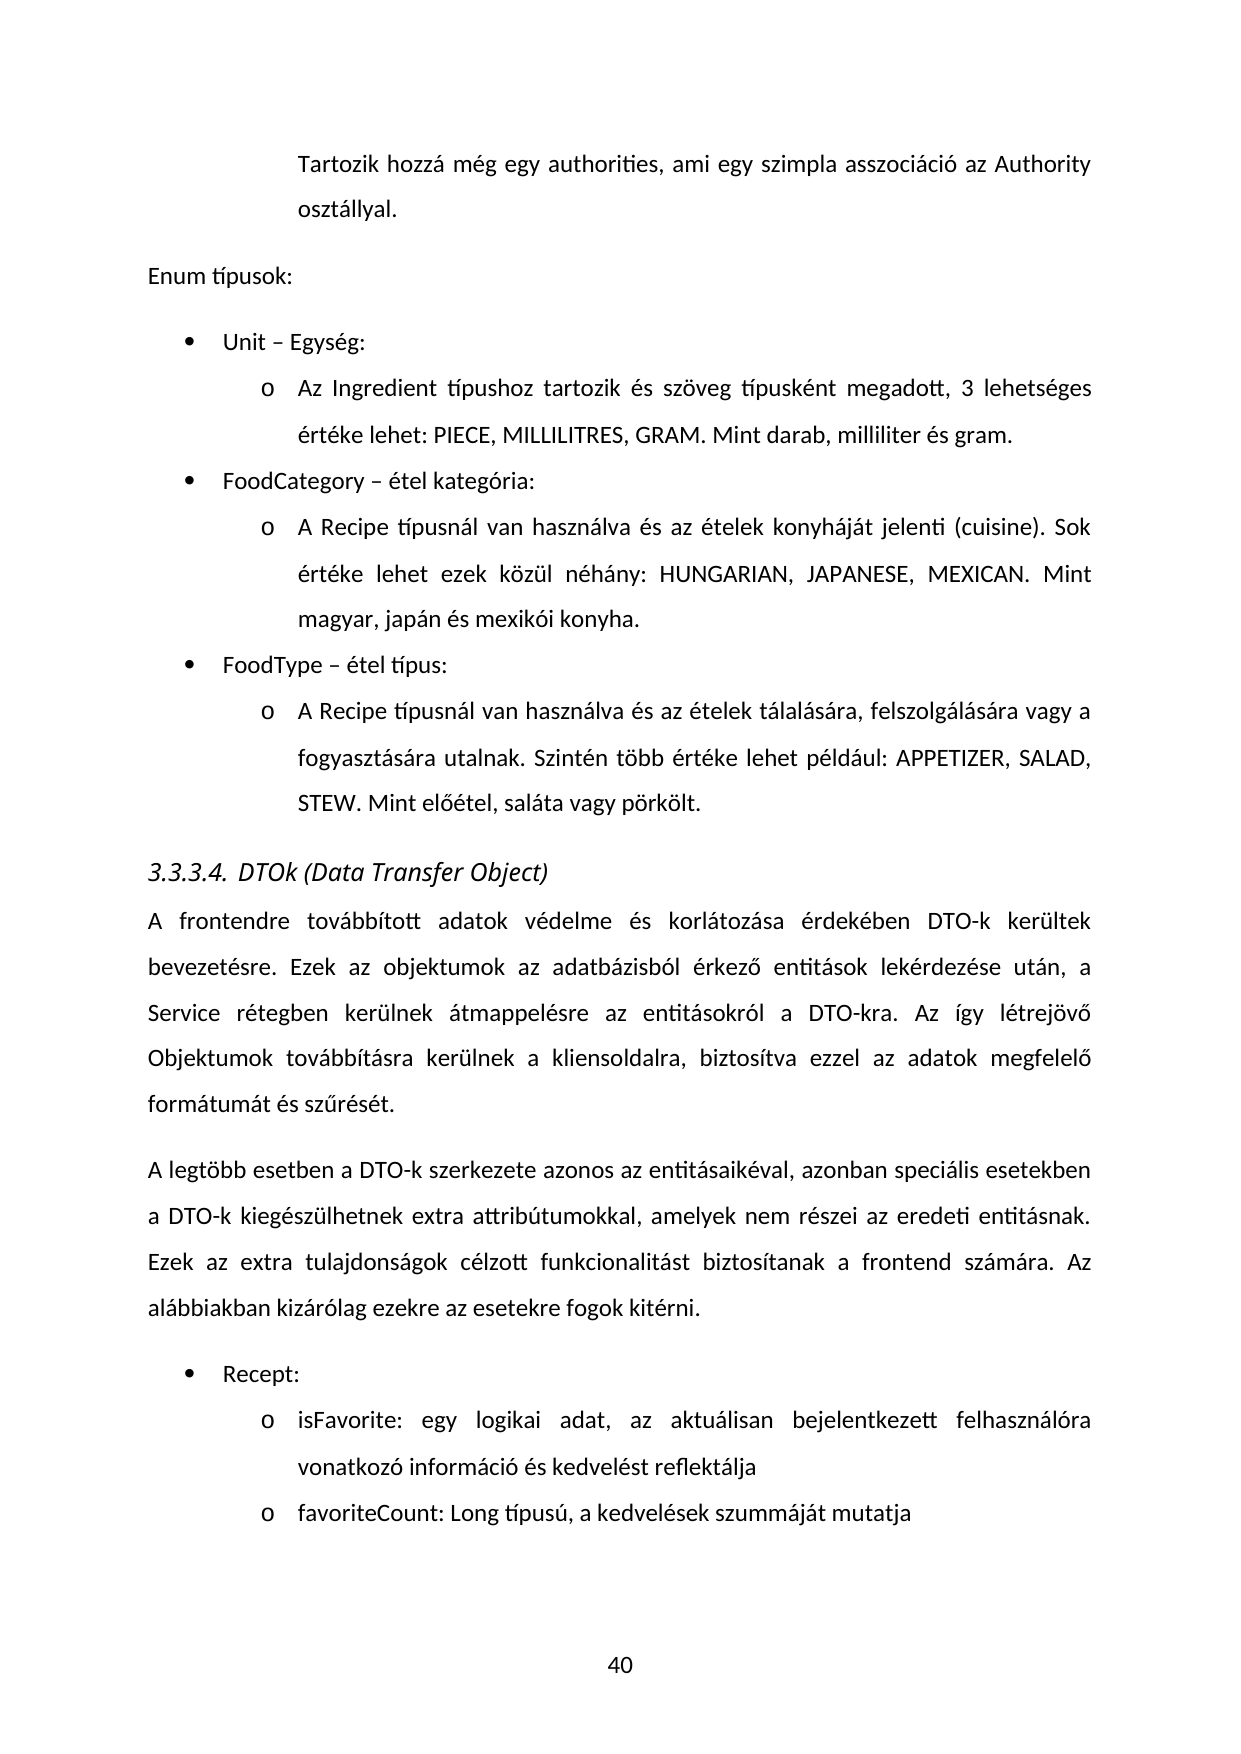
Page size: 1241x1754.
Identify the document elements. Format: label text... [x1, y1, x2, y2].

text A legtöbb esetben a DTO-k szerkezete azonos az entitásaikéval, azonban speciális esetekben a DTO-k kiegészülhetnek extra attribútumokkal, amelyek nem részei az eredeti entitásnak. Ezek az extra tulajdonságok célzott funkcionalitást biztosítanak a frontend számára. Az alábbiakban kizárólag ezekre az esetekre fogok kitérni. [148, 1155, 1092, 1322]
list Recept: [185, 1358, 1092, 1389]
list favoriteCount: Long típusú, a kedvelések szummáját mutatja [260, 1497, 1092, 1529]
list A Recipe típusnál van használva és az ételek konyháját jelenti (cuisine). Sok értéke lehet ezek közül néhány: HUNGARIAN, JAPANESE, MEXICAN. Mint magyar, japán és mexikói konyha. [260, 511, 1092, 634]
list isFavorite: egy logikai adat, az aktuálisan bejelentkezett felhasználóra vonatkozó információ és kedvelést reflektálja [260, 1404, 1092, 1482]
subtitle DTOk (Data Transfer Object) [148, 854, 1092, 888]
list FoodCategory – étel kategória: [185, 465, 1092, 496]
list FoodType – étel típus: [185, 649, 1092, 680]
list Unit – Egység: [185, 327, 1092, 357]
list Az Ingredient típushoz tartozik és szöveg típusként megadott, 3 lehetséges értéke lehet: PIECE, MILLILITRES, GRAM. Mint darab, milliliter és gram. [260, 372, 1092, 450]
text Enum típusok: [148, 260, 1092, 291]
list A Recipe típusnál van használva és az ételek tálalására, felszolgálására vagy a fogyasztására utalnak. Szintén több értéke lehet például: APPETIZER, SALAD, STEW. Mint előétel, saláta vagy pörkölt. [260, 695, 1092, 818]
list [260, 148, 1092, 224]
text A frontendre továbbított adatok védelme és korlátozása érdekében DTO-k kerültek bevezetésre. Ezek az objektumok az adatbázisból érkező entitások lekérdezése után, a Service rétegben kerülnek átmappelésre az entitásokról a DTO-kra. Az így létrejövő Objektumok továbbításra kerülnek a kliensoldalra, biztosítva ezzel az adatok megfelelő formátumát és szűrését. [148, 905, 1092, 1119]
